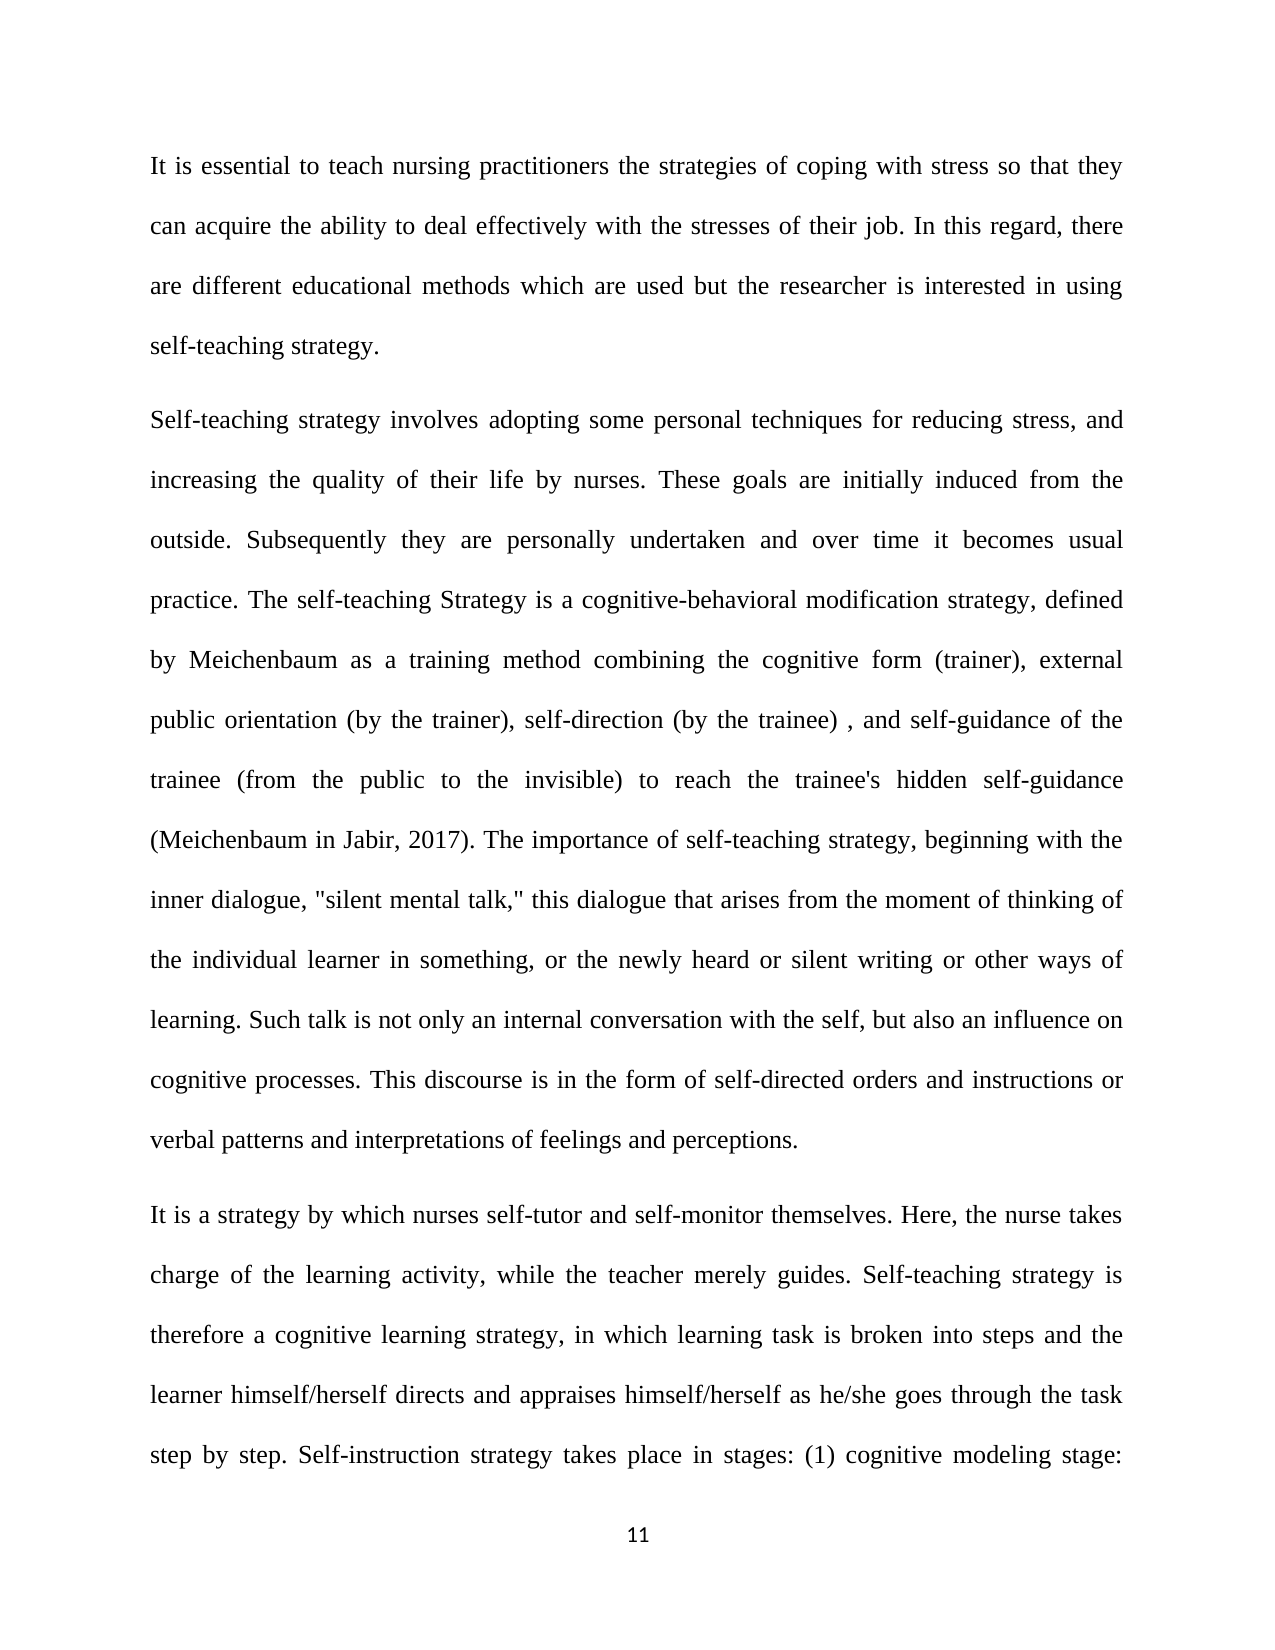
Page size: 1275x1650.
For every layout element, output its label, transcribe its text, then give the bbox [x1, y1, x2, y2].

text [150, 1199, 1125, 1469]
text It is essential to teach nursing practitioners the strategies of coping with stress so that they can acquire the ability to deal effectively with the stresses of their job. In this regard, there are different educational methods which are used but the researcher is interested in using self-teaching strategy. [150, 150, 1125, 360]
text Self-teaching strategy involves adopting some personal techniques for reducing stress, and increasing the quality of their life by nurses. These goals are initially induced from the outside. Subsequently they are personally undertaken and over time it becomes usual practice. The self-teaching Strategy is a cognitive-behavioral modification strategy, defined by Meichenbaum as a training method combining the cognitive form (trainer), external public orientation (by the trainer), self-direction (by the trainee) , and self-guidance of the trainee (from the public to the invisible) to reach the trainee's hidden self-guidance (Meichenbaum in Jabir, 2017). The importance of self-teaching strategy, beginning with the inner dialogue, "silent mental talk," this dialogue that arises from the moment of thinking of the individual learner in something, or the newly heard or silent writing or other ways of learning. Such talk is not only an internal conversation with the self, but also an influence on cognitive processes. This discourse is in the form of self-directed orders and instructions or verbal patterns and interpretations of feelings and perceptions. [150, 404, 1125, 1154]
